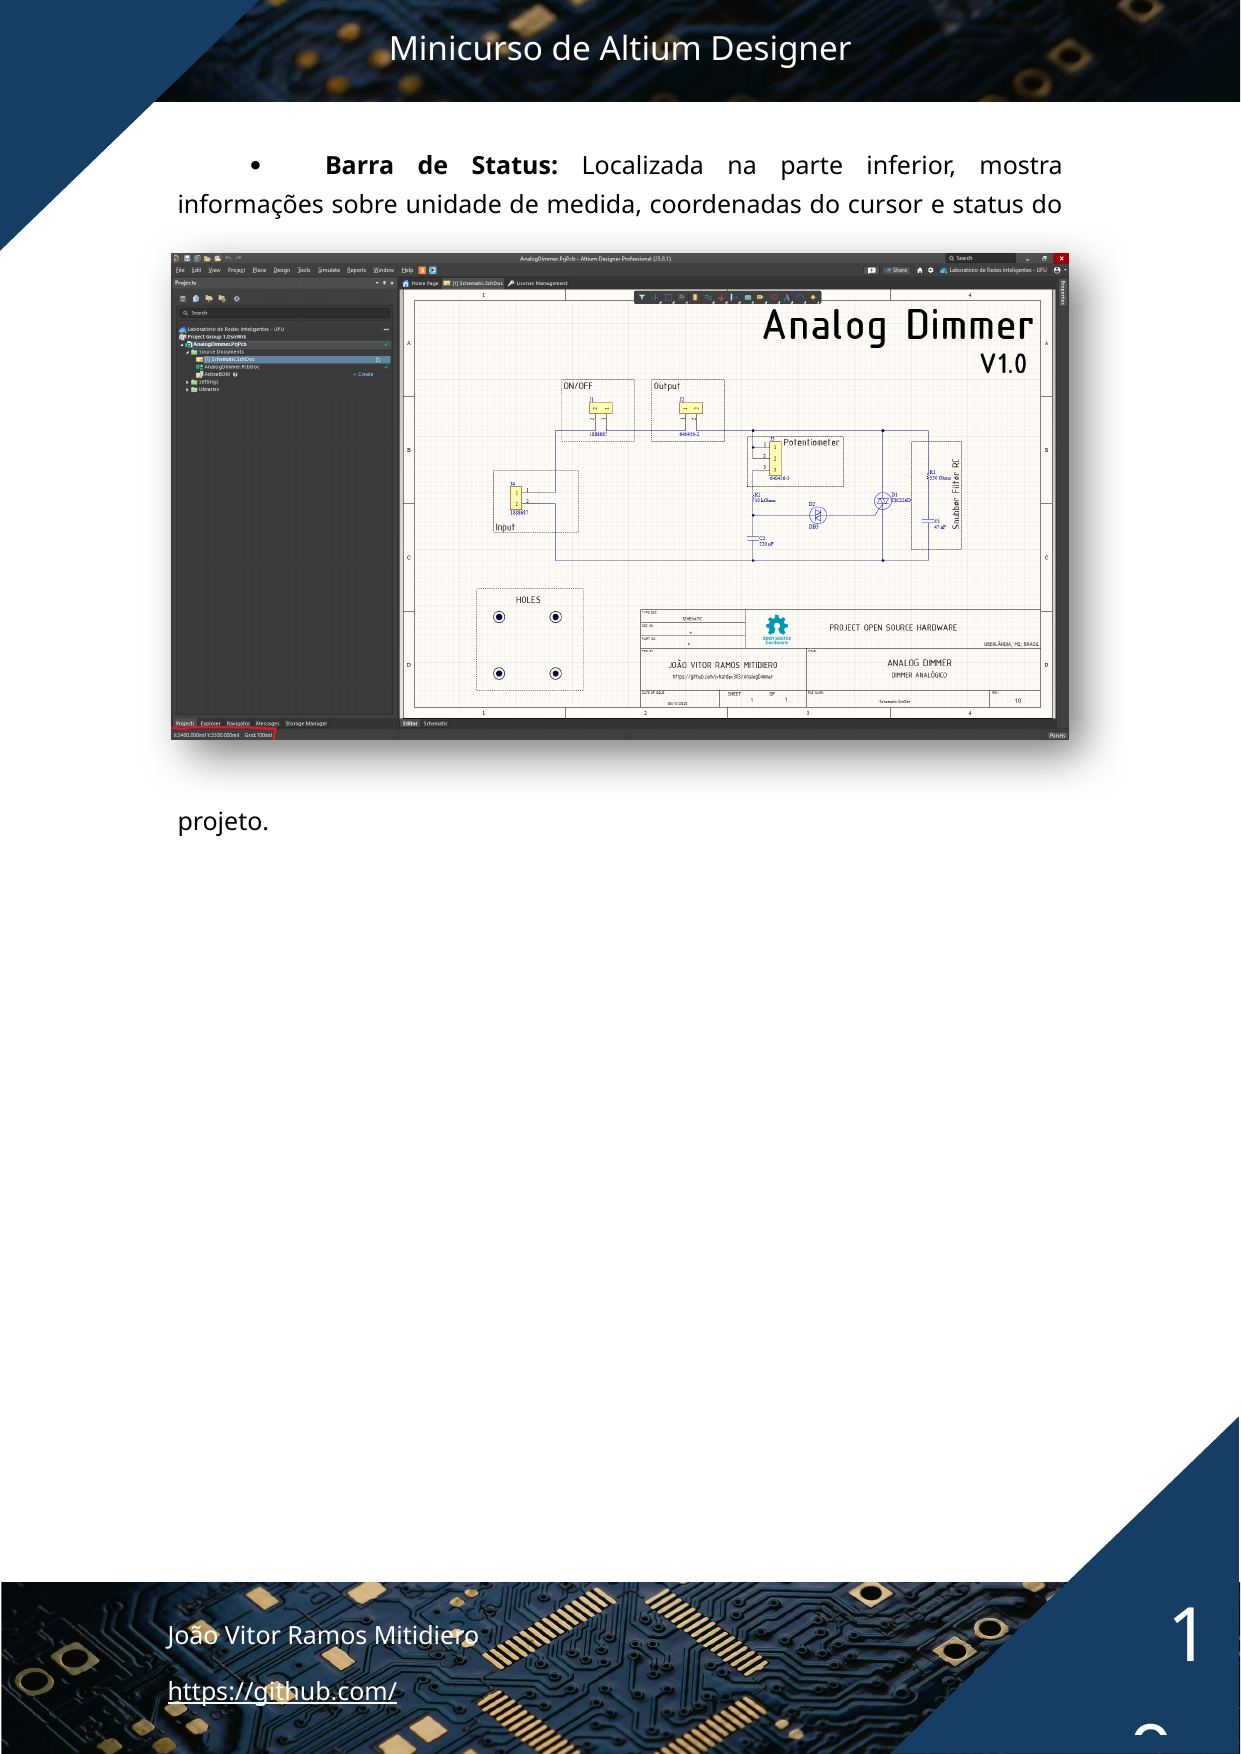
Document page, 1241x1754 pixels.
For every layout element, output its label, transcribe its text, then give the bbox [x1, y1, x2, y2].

picture [156, 0, 1241, 102]
picture [171, 253, 1069, 740]
picture [1, 1582, 1066, 1754]
list Barra de Status: Localizada na parte inferior, mostra informações sobre unidade de medida, coordenadas do cursor e status do projeto. [177, 148, 1063, 247]
list Barra de Status: Localizada na parte inferior, mostra informações sobre unidade de medida, coordenadas do cursor e status do projeto. [177, 776, 1063, 837]
